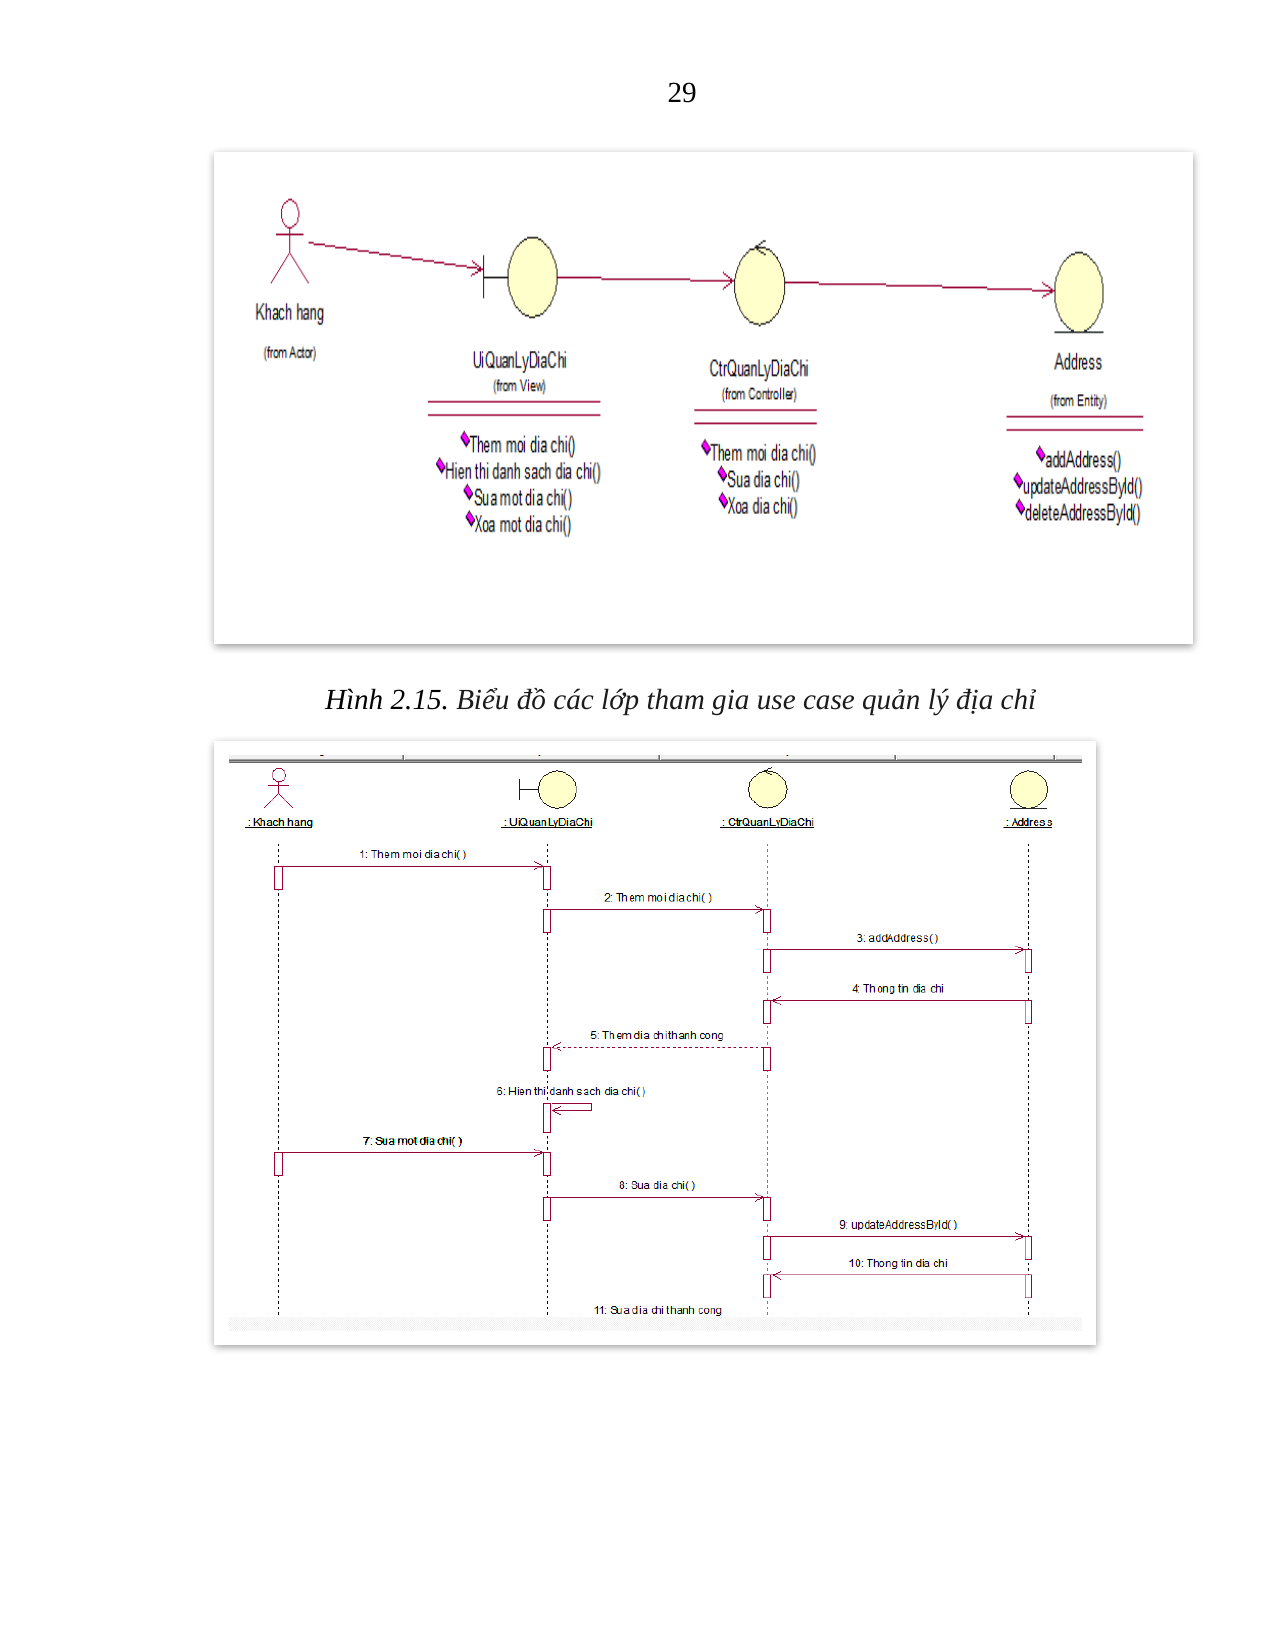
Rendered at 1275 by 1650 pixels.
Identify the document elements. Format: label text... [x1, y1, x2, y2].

picture [229, 166, 1179, 630]
picture [229, 755, 1082, 1331]
